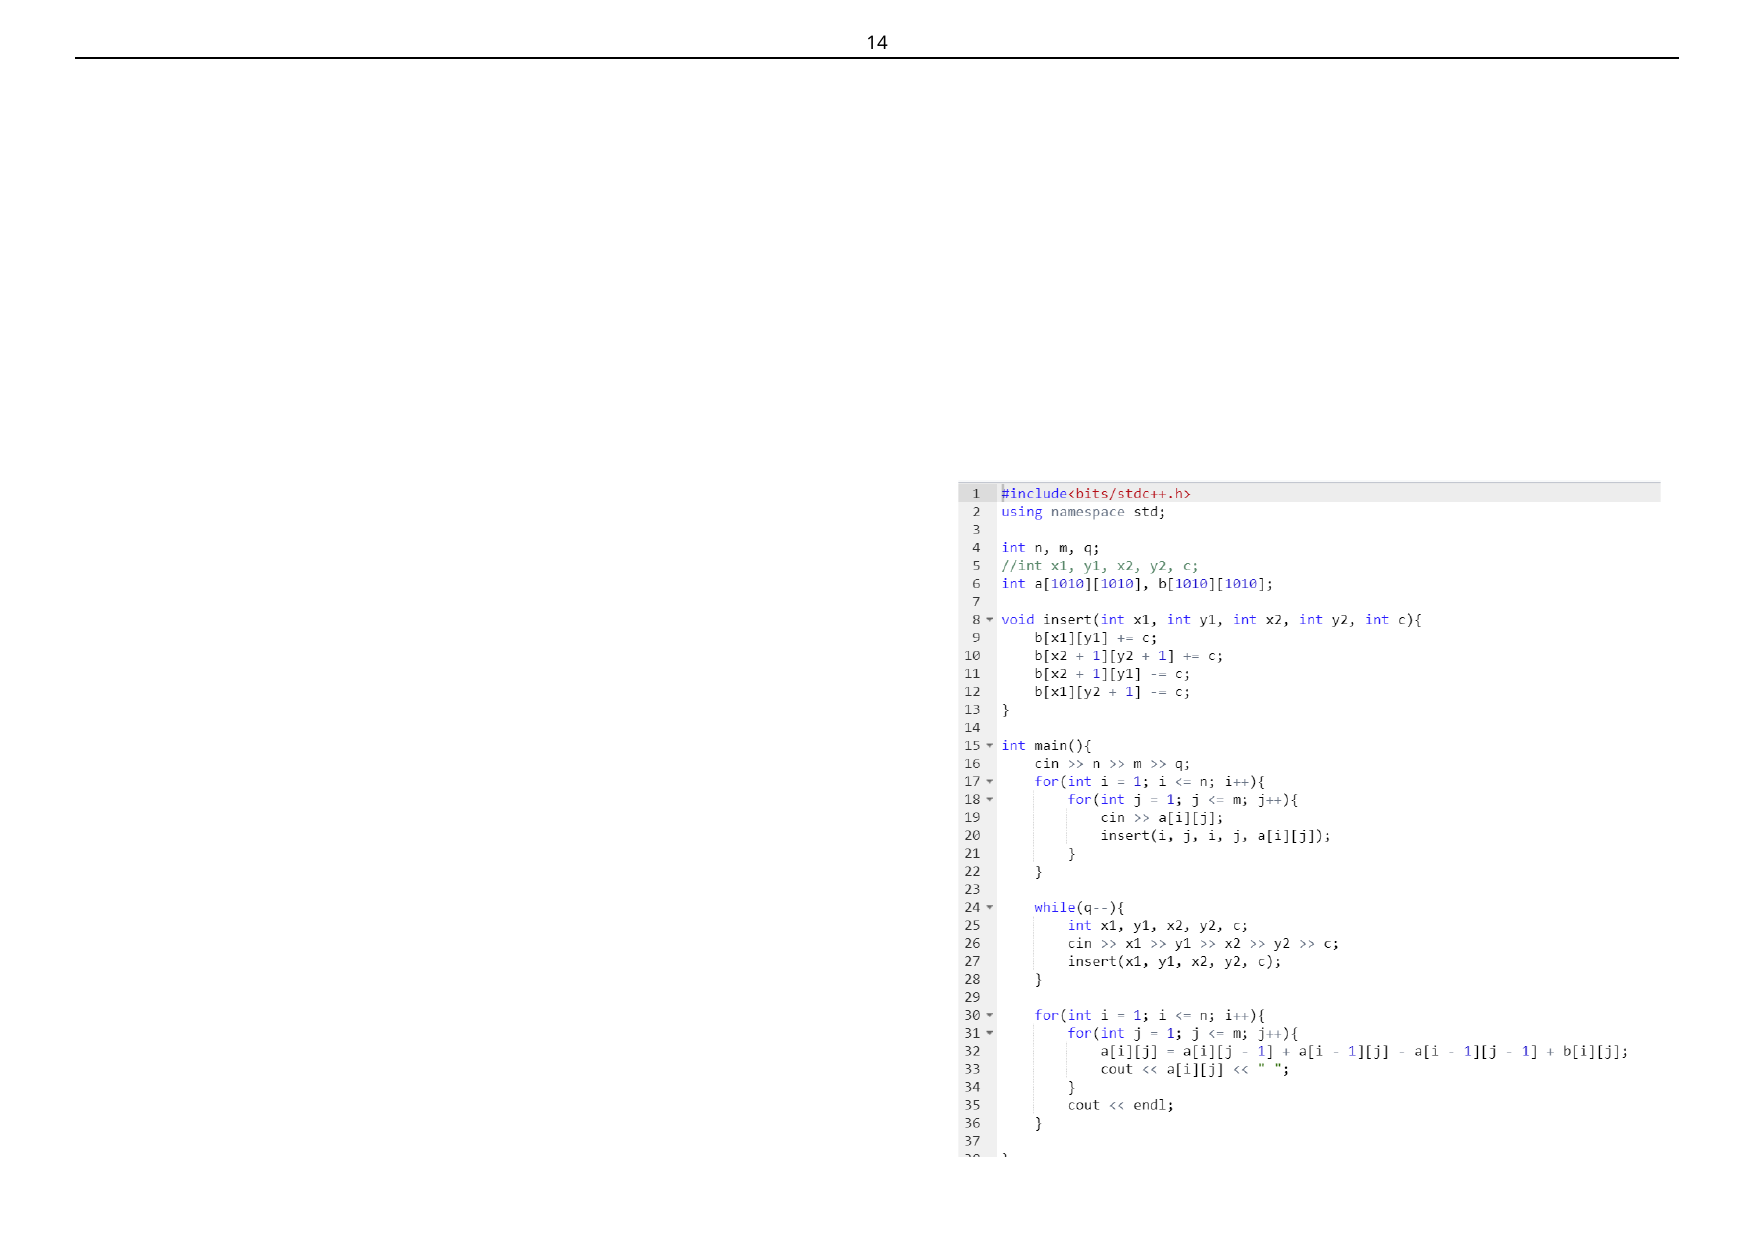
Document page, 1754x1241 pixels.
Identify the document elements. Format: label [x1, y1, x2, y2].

picture [958, 480, 1661, 1157]
